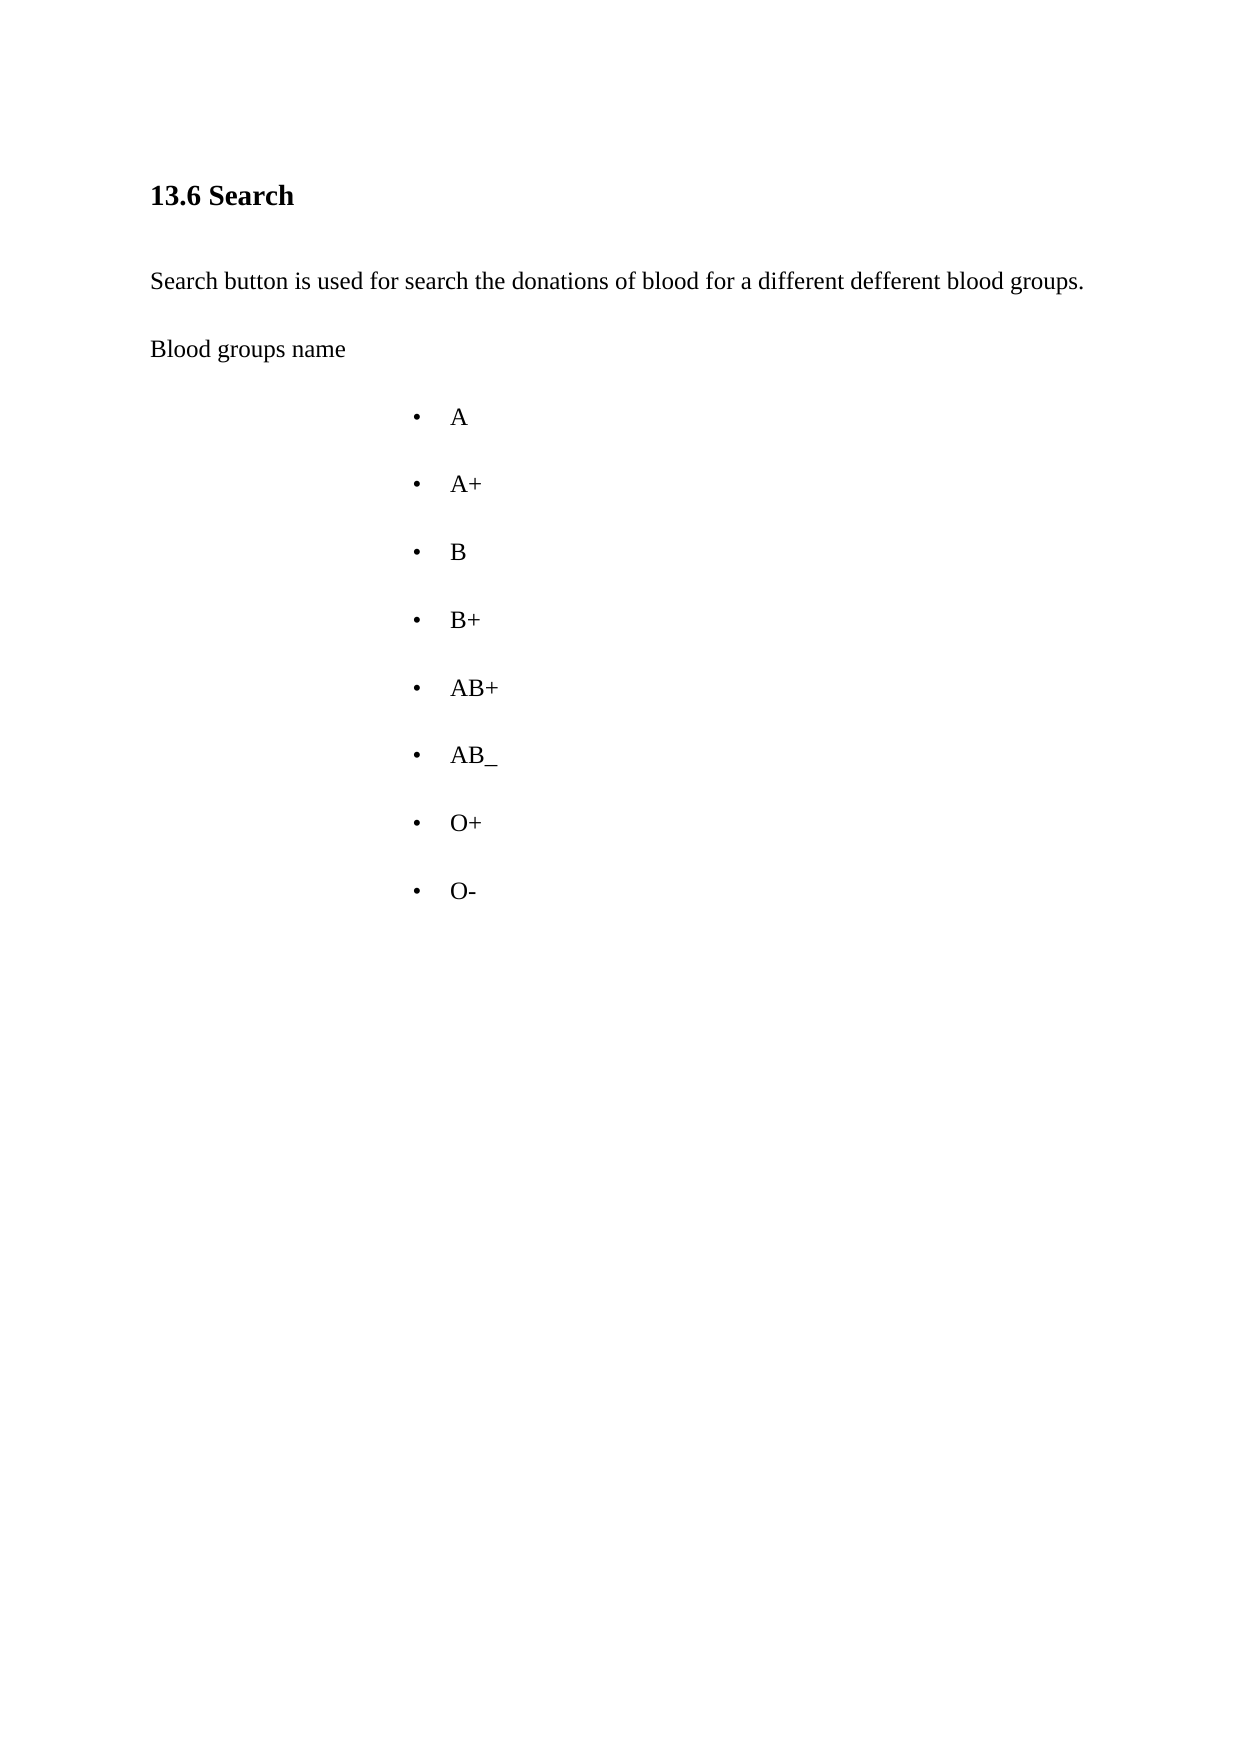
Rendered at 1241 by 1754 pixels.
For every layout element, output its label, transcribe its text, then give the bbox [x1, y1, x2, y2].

text Blood groups name [150, 332, 1090, 365]
text 13.6 Search [150, 162, 1090, 227]
list A [412, 400, 1090, 432]
list O- [412, 874, 1090, 906]
text Search button is used for search the donations of blood for a different defferent blood groups. [150, 264, 1090, 297]
list A+ [412, 468, 1090, 500]
list B+ [412, 603, 1090, 636]
list O+ [412, 806, 1090, 839]
list AB+ [412, 671, 1090, 703]
list B [412, 535, 1090, 568]
list AB_ [412, 738, 1090, 771]
